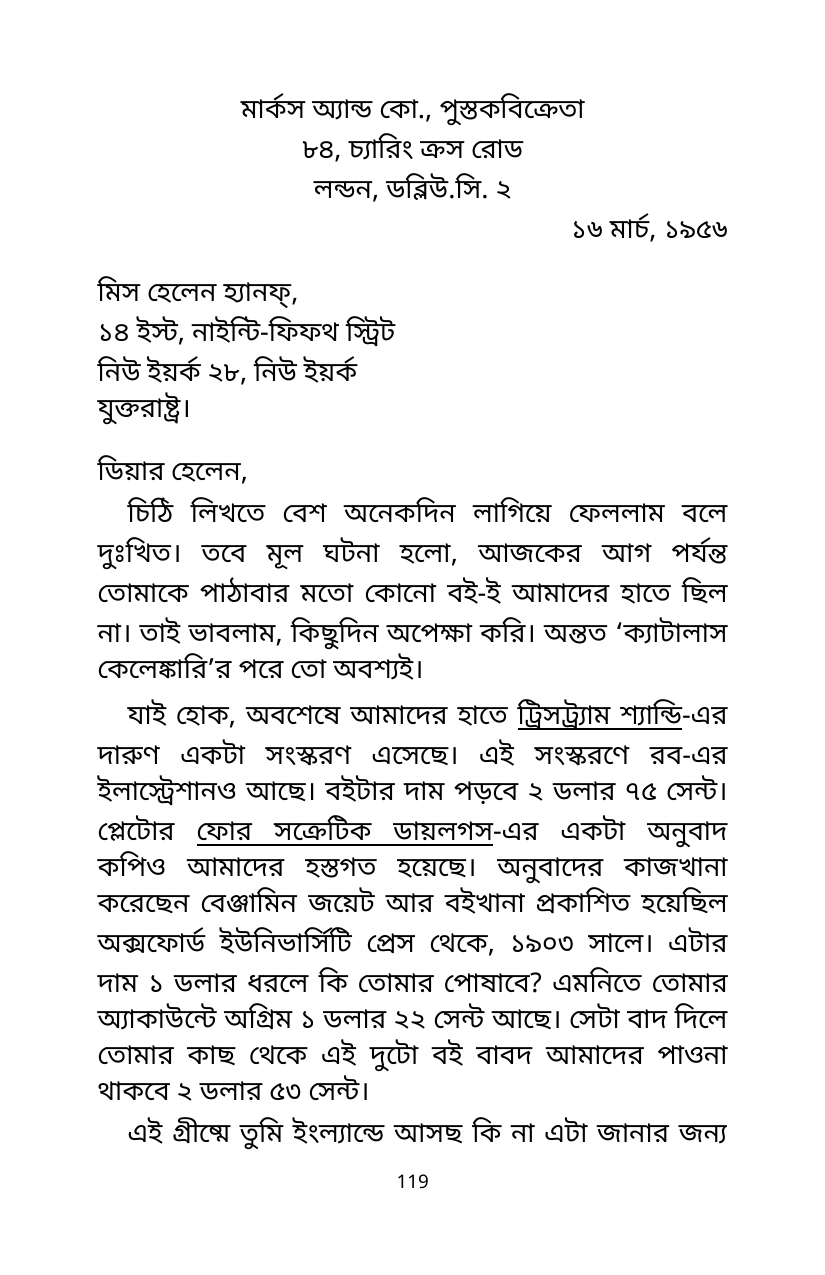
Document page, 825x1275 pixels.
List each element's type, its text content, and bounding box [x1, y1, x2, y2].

text মার্কস অ্যান্ড কো., পুস্তকবিক্রেতা [97, 90, 727, 130]
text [97, 1118, 727, 1153]
text ৮৪, চ্যারিং ক্রস রোড [97, 130, 727, 170]
text ১৬ মার্চ, ১৯৫৬ [97, 210, 727, 250]
text যুক্তরাষ্ট্র। [97, 393, 727, 429]
text যাই হোক, অবশেষে আমাদের হাতে ট্রিসট্র্যাম শ্যান্ডি-এর দারুণ একটা সংস্করণ এসেছে। এই সংস্করণে রব-এর ইলাস্ট্রেশানও আছে। বইটার দাম পড়বে ২ ডলার ৭৫ সেন্ট। প্লেটোর ফোর সক্রেটিক ডায়লগস-এর একটা অনুবাদ কপিও আমাদের হস্তগত হয়েছে। অনুবাদের কাজখানা করেছেন বেঞ্জামিন জয়েট আর বইখানা প্রকাশিত হয়েছিল অক্সফোর্ড ইউনিভার্সিটি প্রেস থেকে, ১৯০৩ সালে। এটার দাম ১ ডলার ধরলে কি তোমার পোষাবে? এমনিতে তোমার অ্যাকাউন্টে অগ্রিম ১ ডলার ২২ সেন্ট আছে। সেটা বাদ দিলে তোমার কাছ থেকে এই দুটো বই বাবদ আমাদের পাওনা থাকবে ২ ডলার ৫৩ সেন্ট। [97, 696, 727, 1111]
text চিঠি লিখতে বেশ অনেকদিন লাগিয়ে ফেললাম বলে দুঃখিত। তবে মূল ঘটনা হলো, আজকের আগ পর্যন্ত তোমাকে পাঠাবার মতো কোনো বই-ই আমাদের হাতে ছিল না। তাই ভাবলাম, কিছুদিন অপেক্ষা করি। অন্তত ‘ক্যাটালাস কেলেঙ্কারি’র পরে তো অবশ্যই। [97, 498, 727, 689]
text ১৪ ইস্ট, নাইন্টি-ফিফথ স্ট্রিট [97, 313, 727, 353]
text মিস হেলেন হ্যানফ্, [97, 273, 727, 313]
text লন্ডন, ডব্লিউ.সি. ২ [97, 170, 727, 210]
text নিউ ইয়র্ক ২৮, নিউ ইয়র্ক [97, 353, 727, 393]
text ডিয়ার হেলেন, [97, 451, 727, 491]
